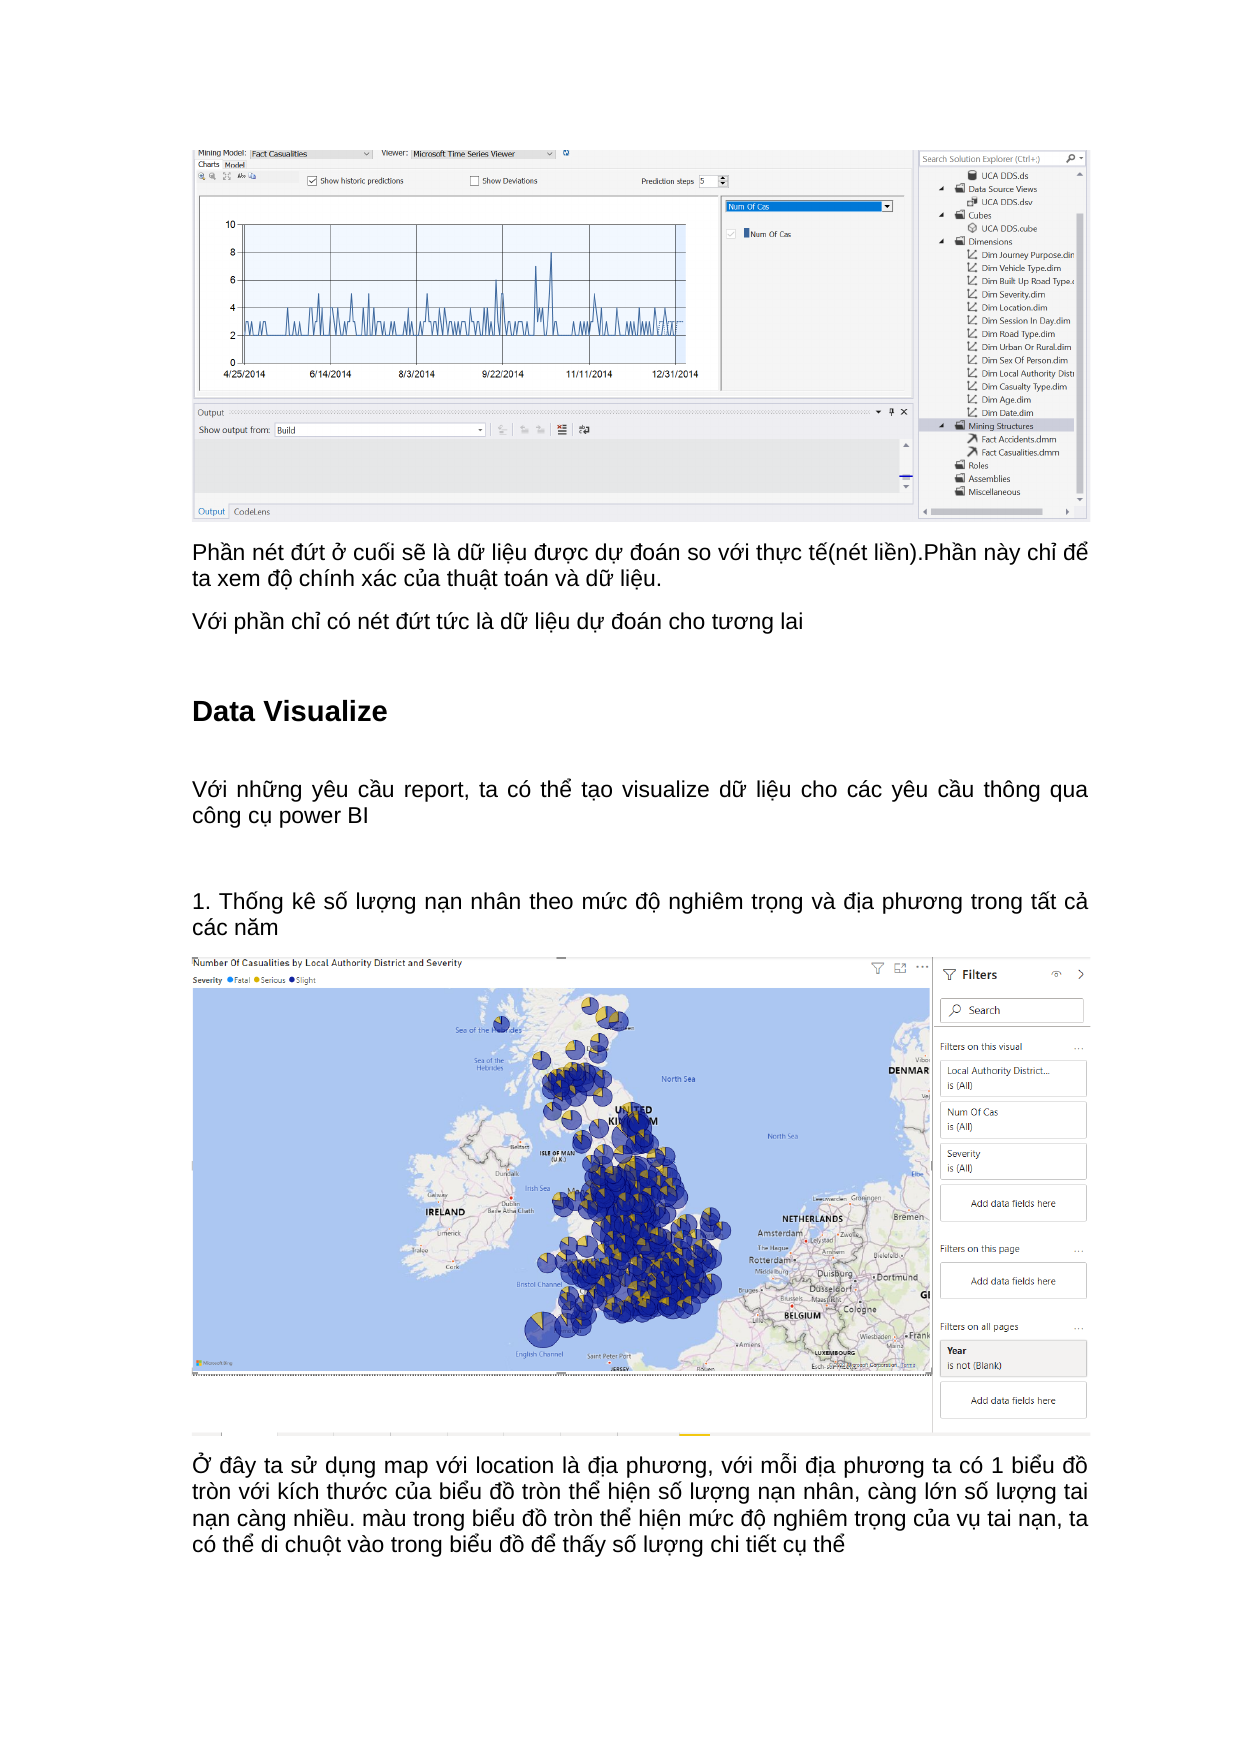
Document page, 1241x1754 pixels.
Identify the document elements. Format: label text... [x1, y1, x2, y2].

text Data Visualize [192, 694, 1090, 728]
text Với phần chỉ có nét đứt tức là dữ liệu dự đoán cho tương lai [192, 608, 1090, 634]
picture [191, 957, 1091, 1436]
text Với những yêu cầu report, ta có thể tạo visualize dữ liệu cho các yêu cầu thông qua công cụ power BI [192, 776, 1090, 828]
text 1. Thống kê số lượng nạn nhân theo mức độ nghiêm trọng và địa phương trong tất cả các năm [192, 888, 1090, 941]
text Phần nét đứt ở cuối sẽ là dữ liệu được dự đoán so với thực tế(nét liền).Phần này chỉ để ta xem độ chính xác của thuật toán và dữ liệu. [192, 539, 1090, 591]
picture [191, 150, 1091, 522]
text Ở đây ta sử dụng map với location là địa phương, với mỗi địa phương ta có 1 biểu đồ tròn với kích thước của biểu đồ tròn thể hiện số lượng nạn nhân, càng lớn số lượng tai nạn càng nhiều. màu trong biểu đồ tròn thể hiện mức độ nghiêm trọng của vụ tai nạn, ta có thể di chuột vào trong biểu đồ để thấy số lượng chi tiết cụ thể [192, 1452, 1090, 1557]
